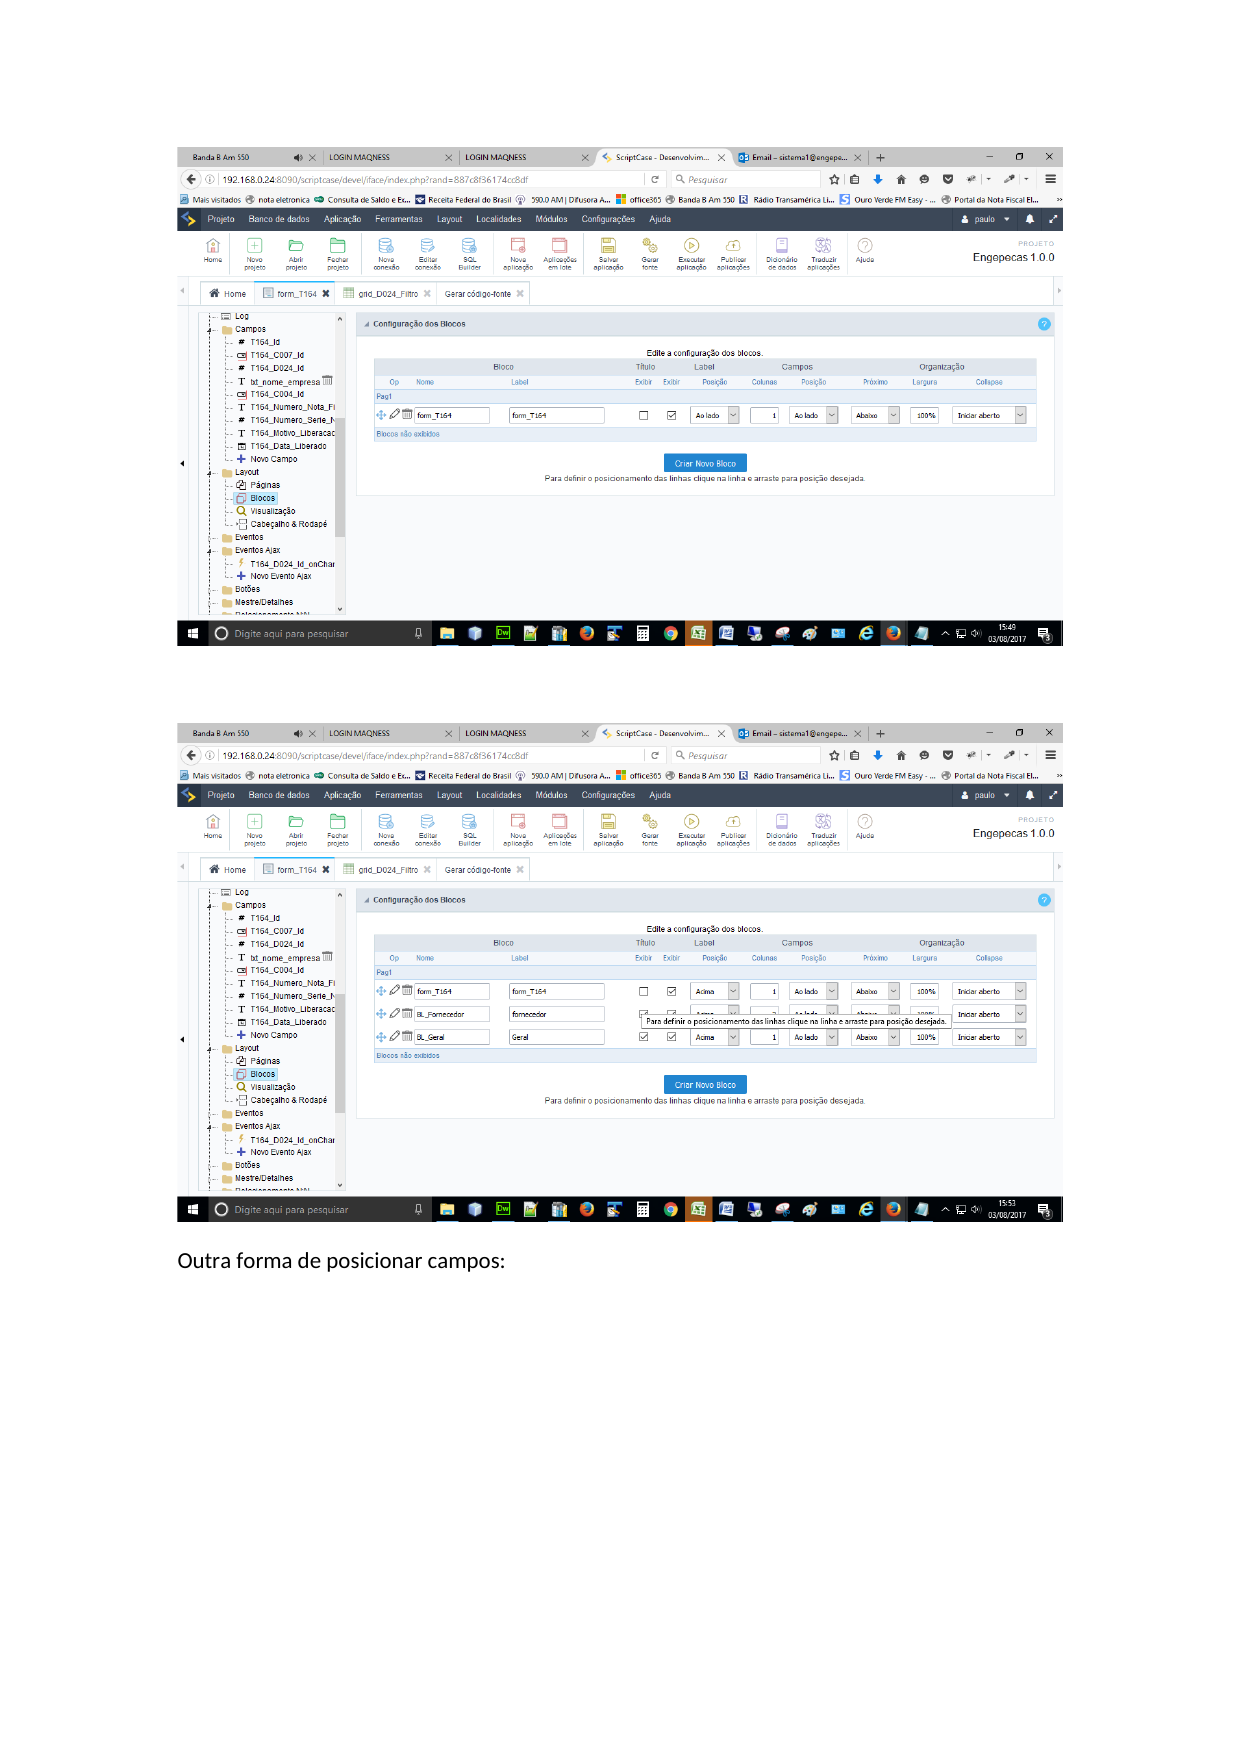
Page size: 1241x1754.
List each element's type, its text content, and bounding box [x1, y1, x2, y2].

picture [177, 723, 1063, 1222]
text Outra forma de posicionar campos: [177, 1247, 1063, 1275]
picture [177, 147, 1063, 646]
